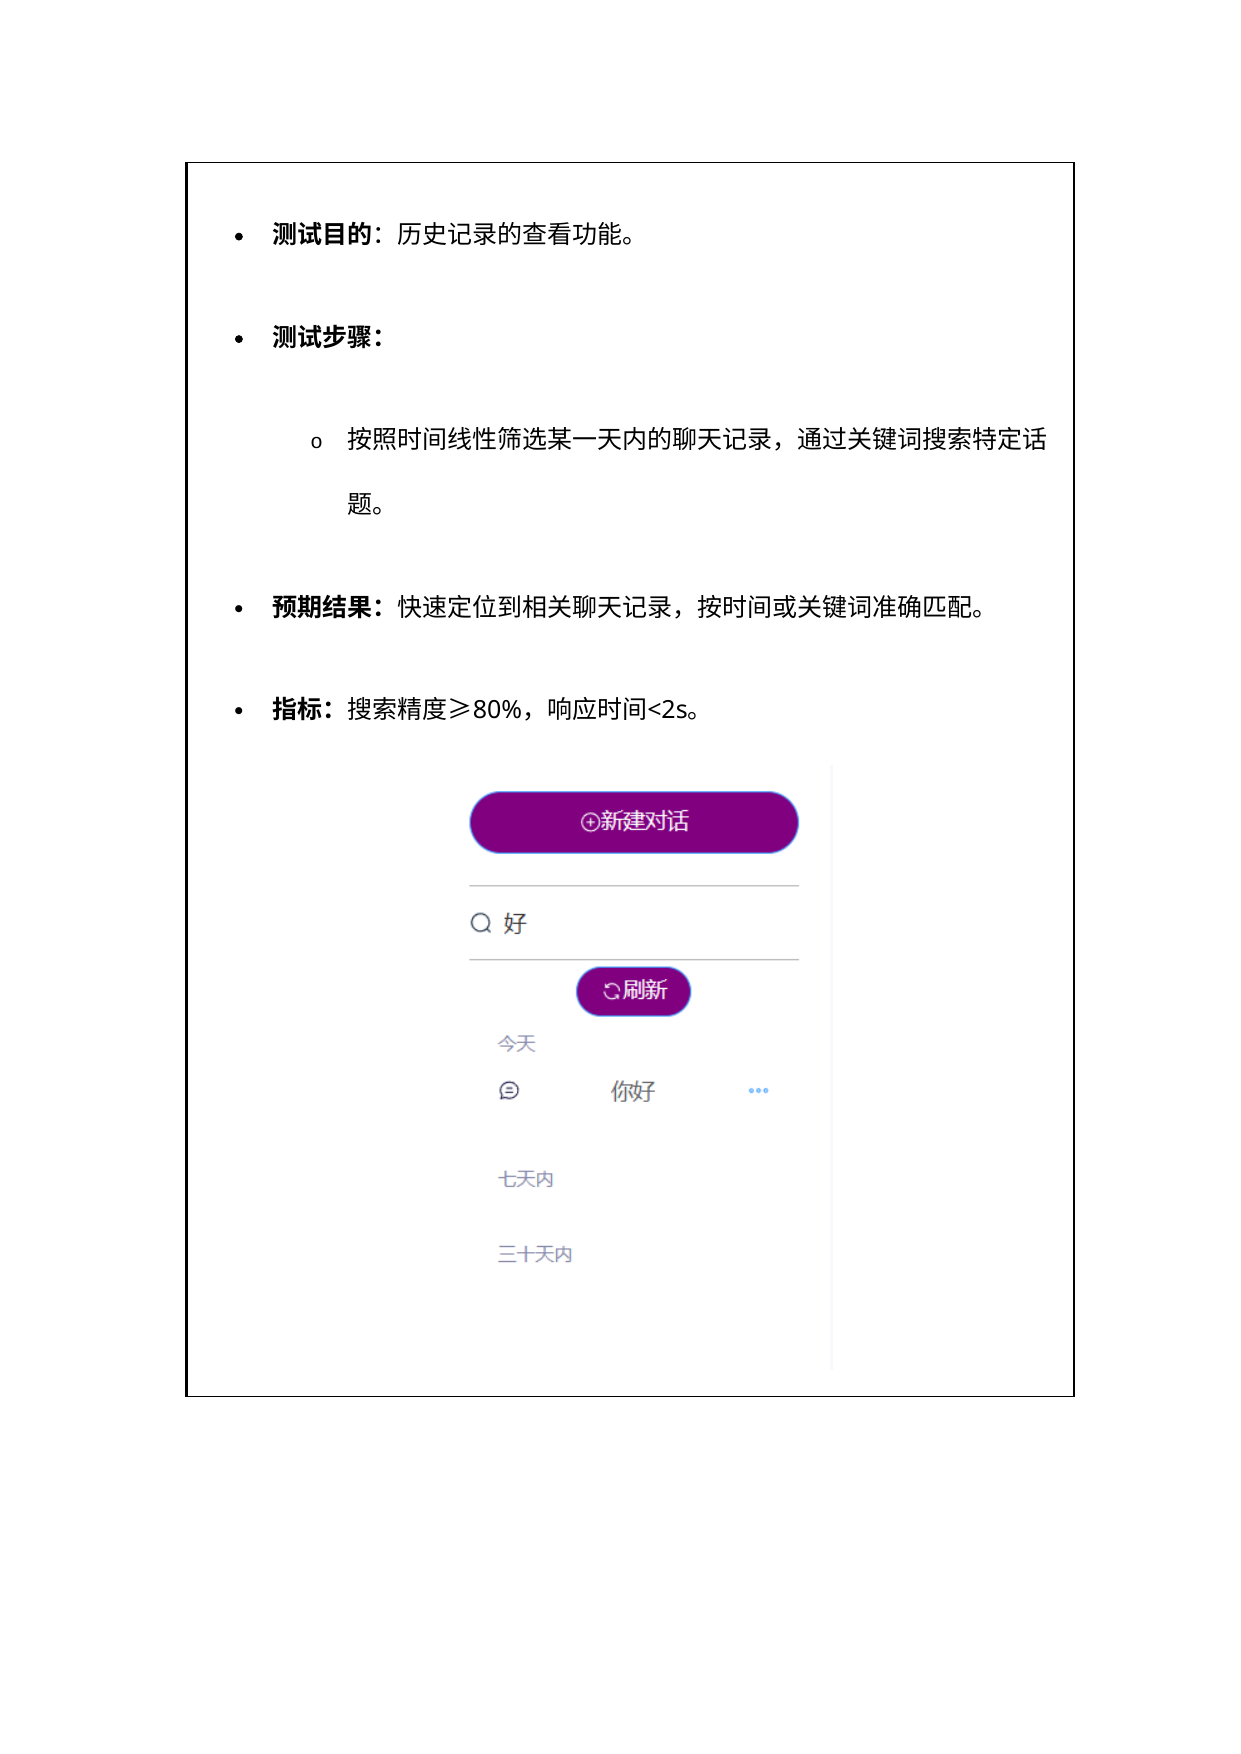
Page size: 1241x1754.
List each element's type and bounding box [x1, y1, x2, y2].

picture [427, 765, 833, 1370]
table_cell [188, 163, 1073, 1396]
